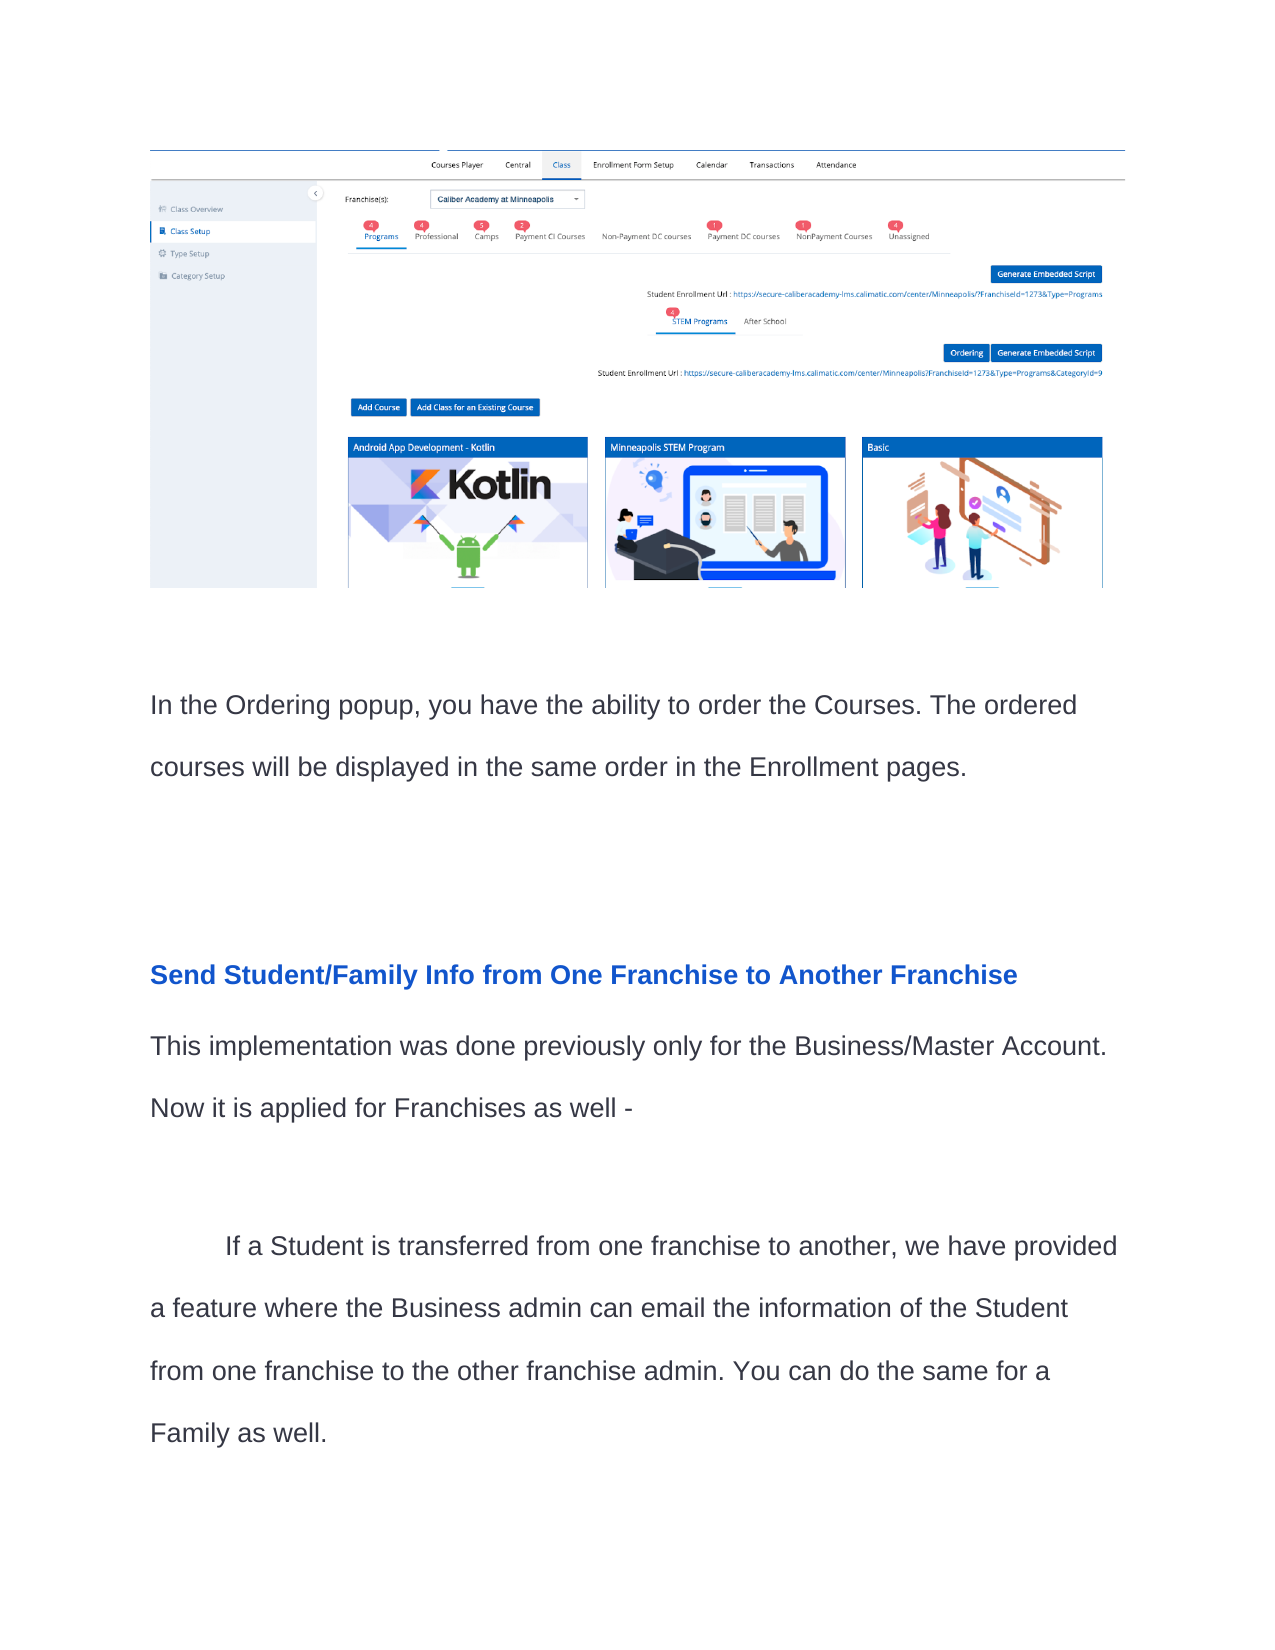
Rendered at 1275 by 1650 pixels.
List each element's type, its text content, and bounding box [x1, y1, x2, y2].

subtitle Send Student/Family Info from One Franchise to Another Franchise [150, 959, 1125, 990]
text If a Student is transferred from one franchise to another, we have provided a feature where the Business admin can email the information of the Student from one franchise to the other franchise admin. You can do the same for a Family as well. [150, 1230, 1125, 1448]
text This implementation was done previously only for the Business/Master Account. Now it is applied for Franchises as well - [150, 1030, 1125, 1124]
text In the Ordering popup, you have the ability to order the Courses. The ordered courses will be displayed in the same order in the Enrollment pages. [150, 689, 1125, 782]
picture [150, 150, 1125, 588]
